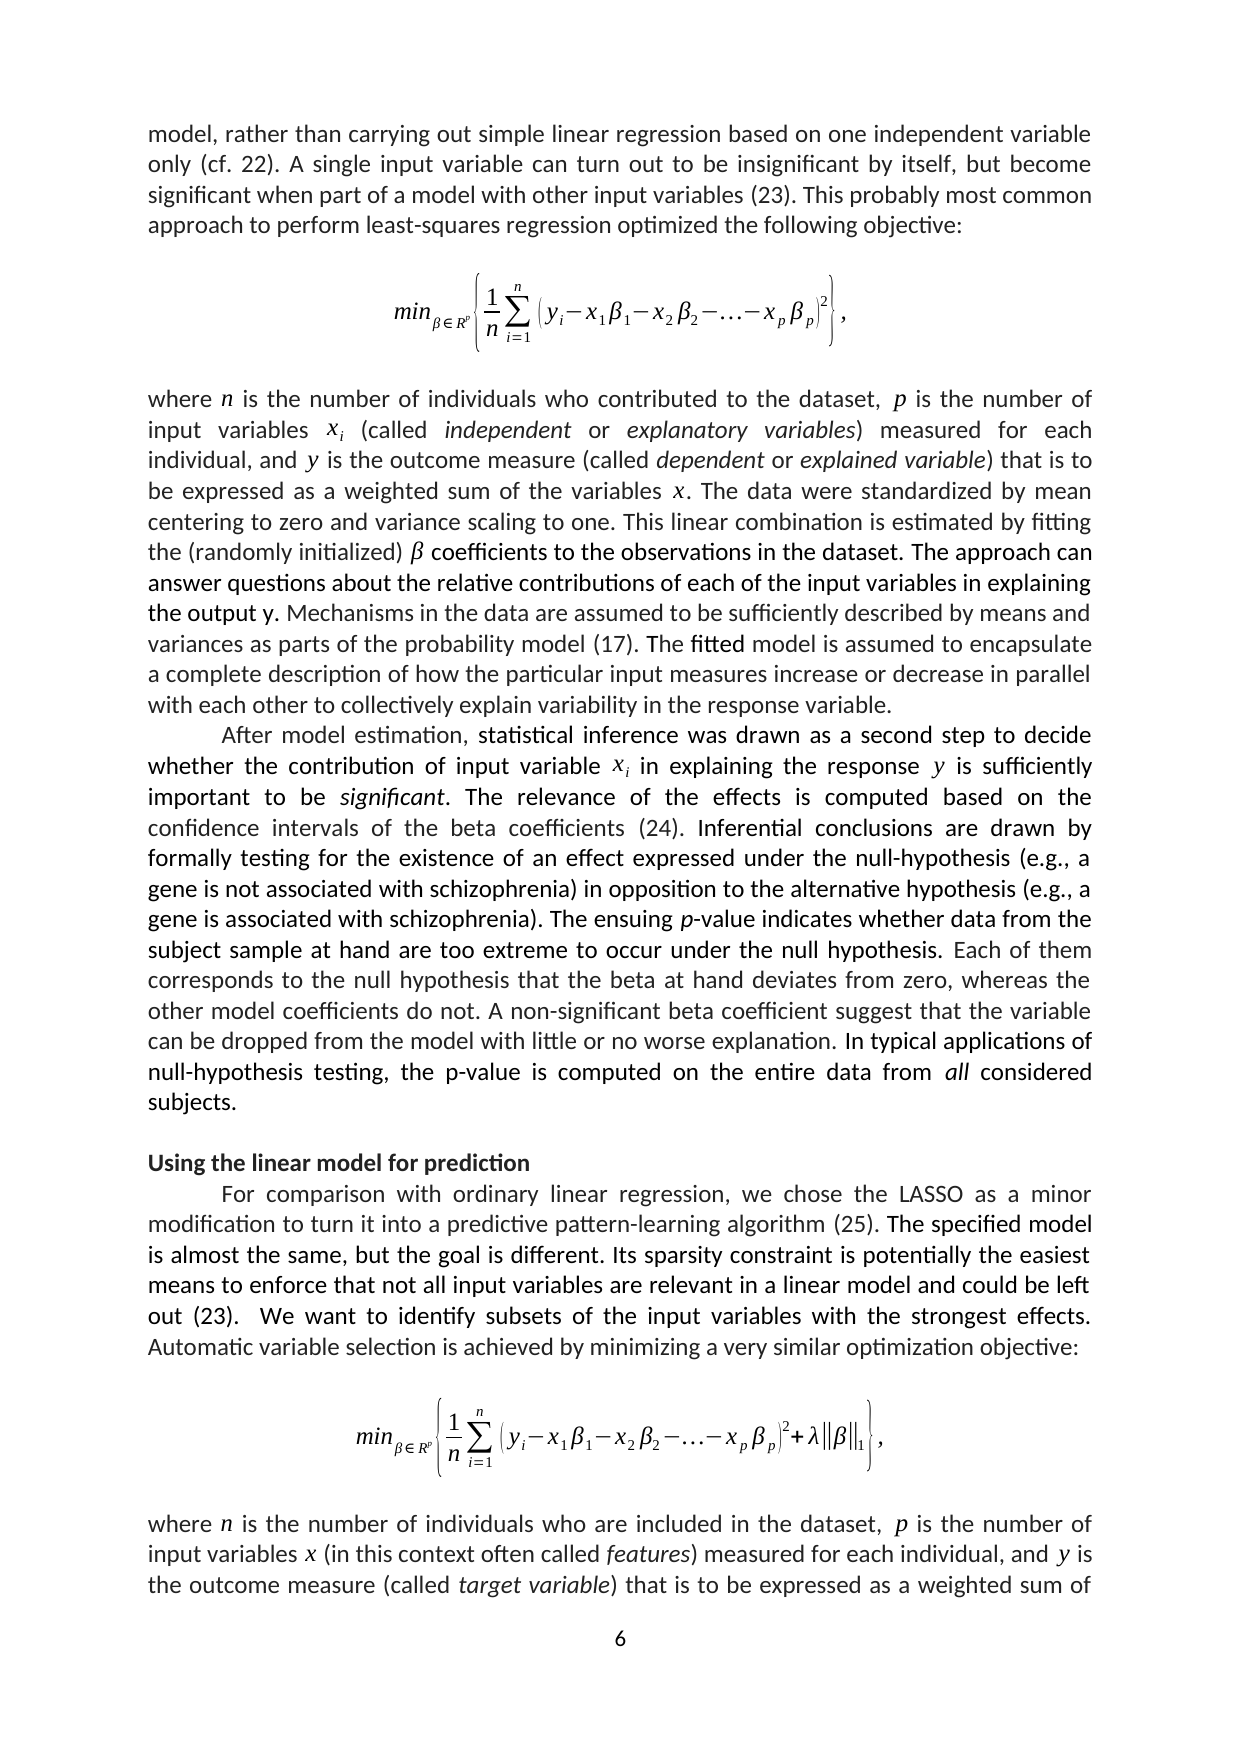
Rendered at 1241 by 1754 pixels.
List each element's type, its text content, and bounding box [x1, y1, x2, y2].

text Using the linear model for prediction [148, 1147, 1092, 1178]
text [148, 1508, 1092, 1599]
text For comparison with ordinary linear regression, we chose the LASSO as a minor modification to turn it into a predictive pattern-learning algorithm (25). The specified model is almost the same, but the goal is different. Its sparsity constraint is potentially the easiest means to enforce that not all input variables are relevant in a linear model and could be left out (23). We want to identify subsets of the input variables with the strongest effects. Automatic variable selection is achieved by minimizing a very similar optimization objective: [148, 1178, 1092, 1361]
text where is the number of individuals who contributed to the dataset, is the number of input variables (called independent or explanatory variables) measured for each individual, and is the outcome measure (called dependent or explained variable) that is to be expressed as a weighted sum of the variables . The data were standardized by mean centering to zero and variance scaling to one. This linear combination is estimated by fitting the (randomly initialized) coefficients to the observations in the dataset. The approach can answer questions about the relative contributions of each of the input variables in explaining the output y. Mechanisms in the data are assumed to be sufficiently described by means and variances as parts of the probability model (17). The fitted model is assumed to encapsulate a complete description of how the particular input measures increase or decrease in parallel with each other to collectively explain variability in the response variable. [148, 383, 1092, 719]
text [148, 118, 1092, 240]
text After model estimation, statistical inference was drawn as a second step to decide whether the contribution of input variable in explaining the response is sufficiently important to be significant. The relevance of the effects is computed based on the confidence intervals of the beta coefficients (24). Inferential conclusions are drawn by formally testing for the existence of an effect expressed under the null-hypothesis (e.g., a gene is not associated with schizophrenia) in opposition to the alternative hypothesis (e.g., a gene is associated with schizophrenia). The ensuing p-value indicates whether data from the subject sample at hand are too extreme to occur under the null hypothesis. Each of them corresponds to the null hypothesis that the beta at hand deviates from zero, whereas the other model coefficients do not. A non-significant beta coefficient suggest that the variable can be dropped from the model with little or no worse explanation. In typical applications of null-hypothesis testing, the p-value is computed on the entire data from all considered subjects. [148, 719, 1092, 1117]
